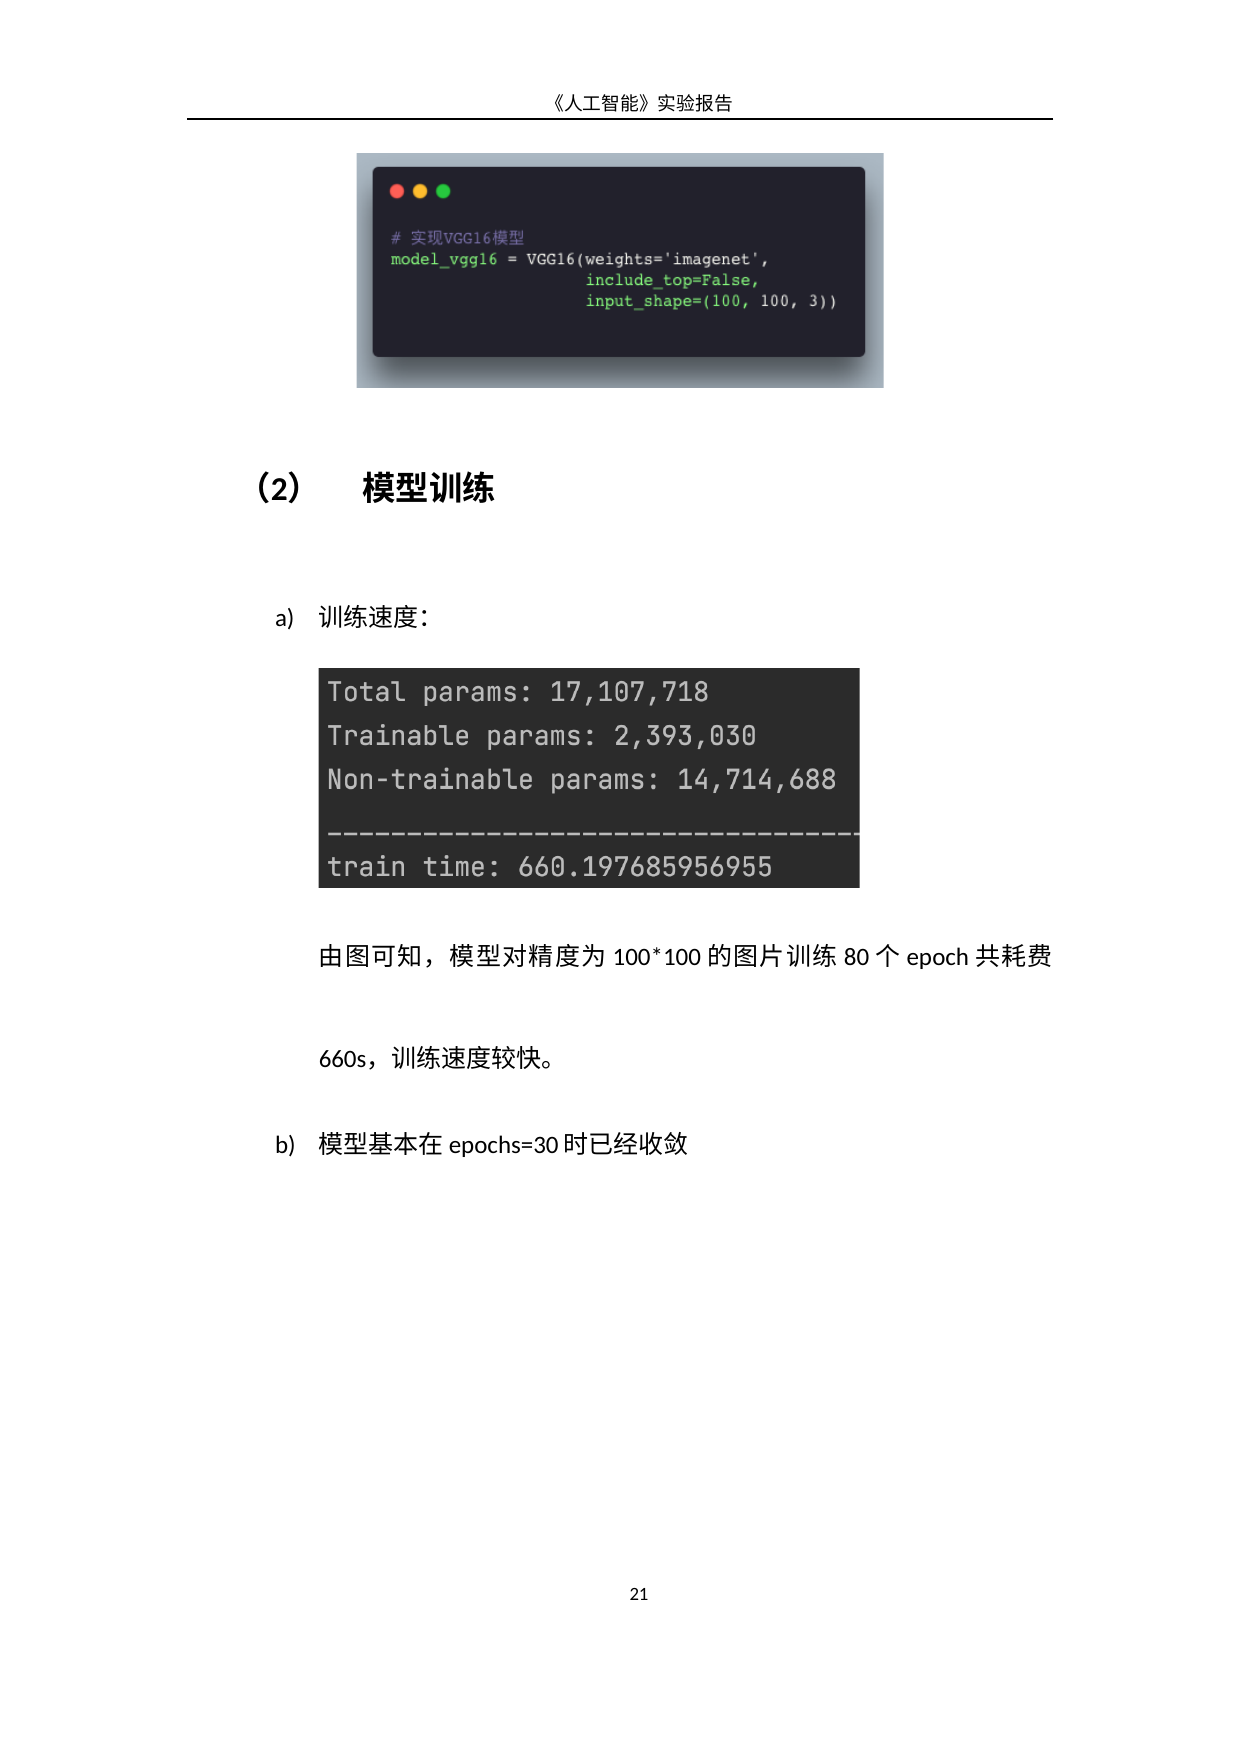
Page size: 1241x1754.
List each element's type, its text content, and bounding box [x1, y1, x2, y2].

list 由图可知，模型对精度为100*100的图片训练80个epoch共耗费660s，训练速度较快。 [318, 921, 1053, 1091]
picture [356, 153, 884, 388]
list 训练速度： [275, 582, 1053, 650]
list 模型基本在epochs=30时已经收敛 [275, 1109, 1053, 1177]
picture [318, 668, 860, 888]
subtitle 模型训练 [237, 452, 1053, 520]
